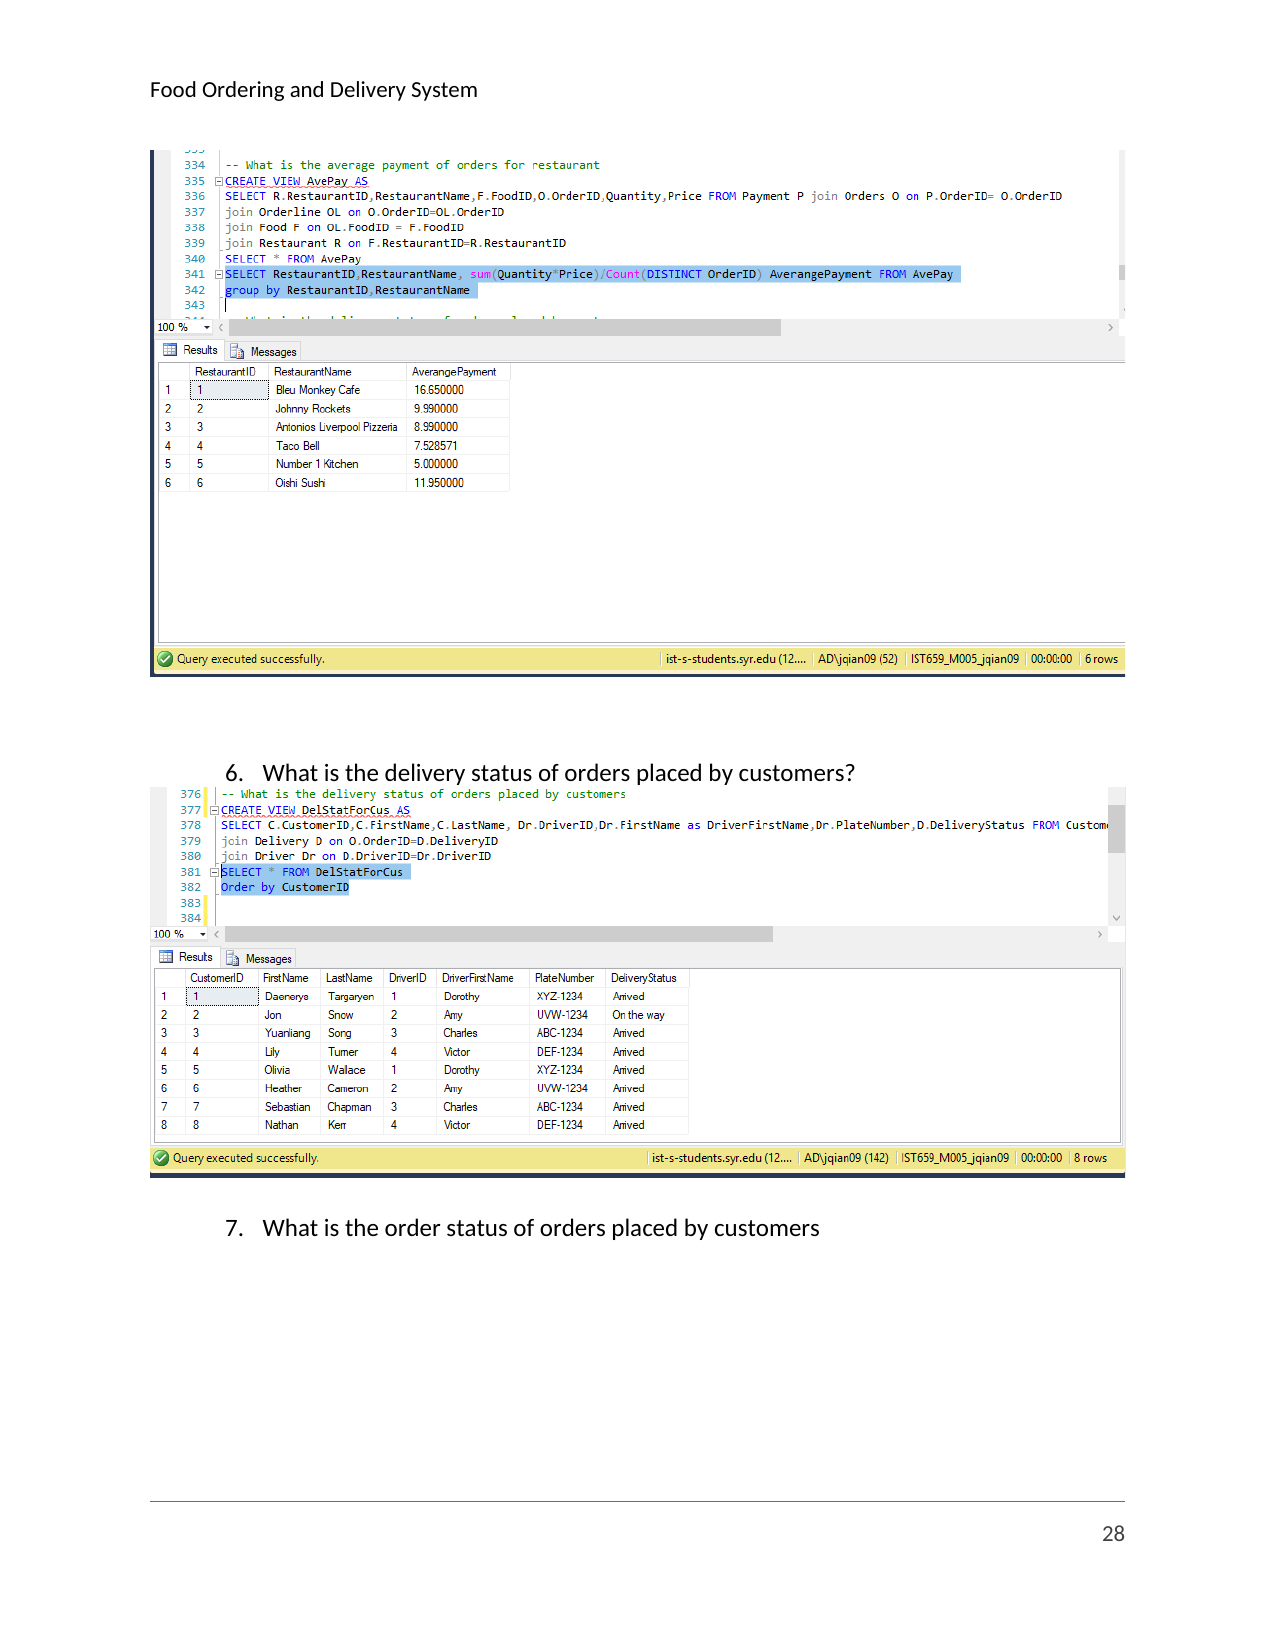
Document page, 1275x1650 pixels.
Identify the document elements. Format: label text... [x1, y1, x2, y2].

picture [150, 150, 1125, 677]
list What is the order status of orders placed by customers [225, 1212, 1125, 1243]
list What is the delivery status of orders placed by customers? [225, 757, 1125, 787]
picture [150, 787, 1125, 1178]
